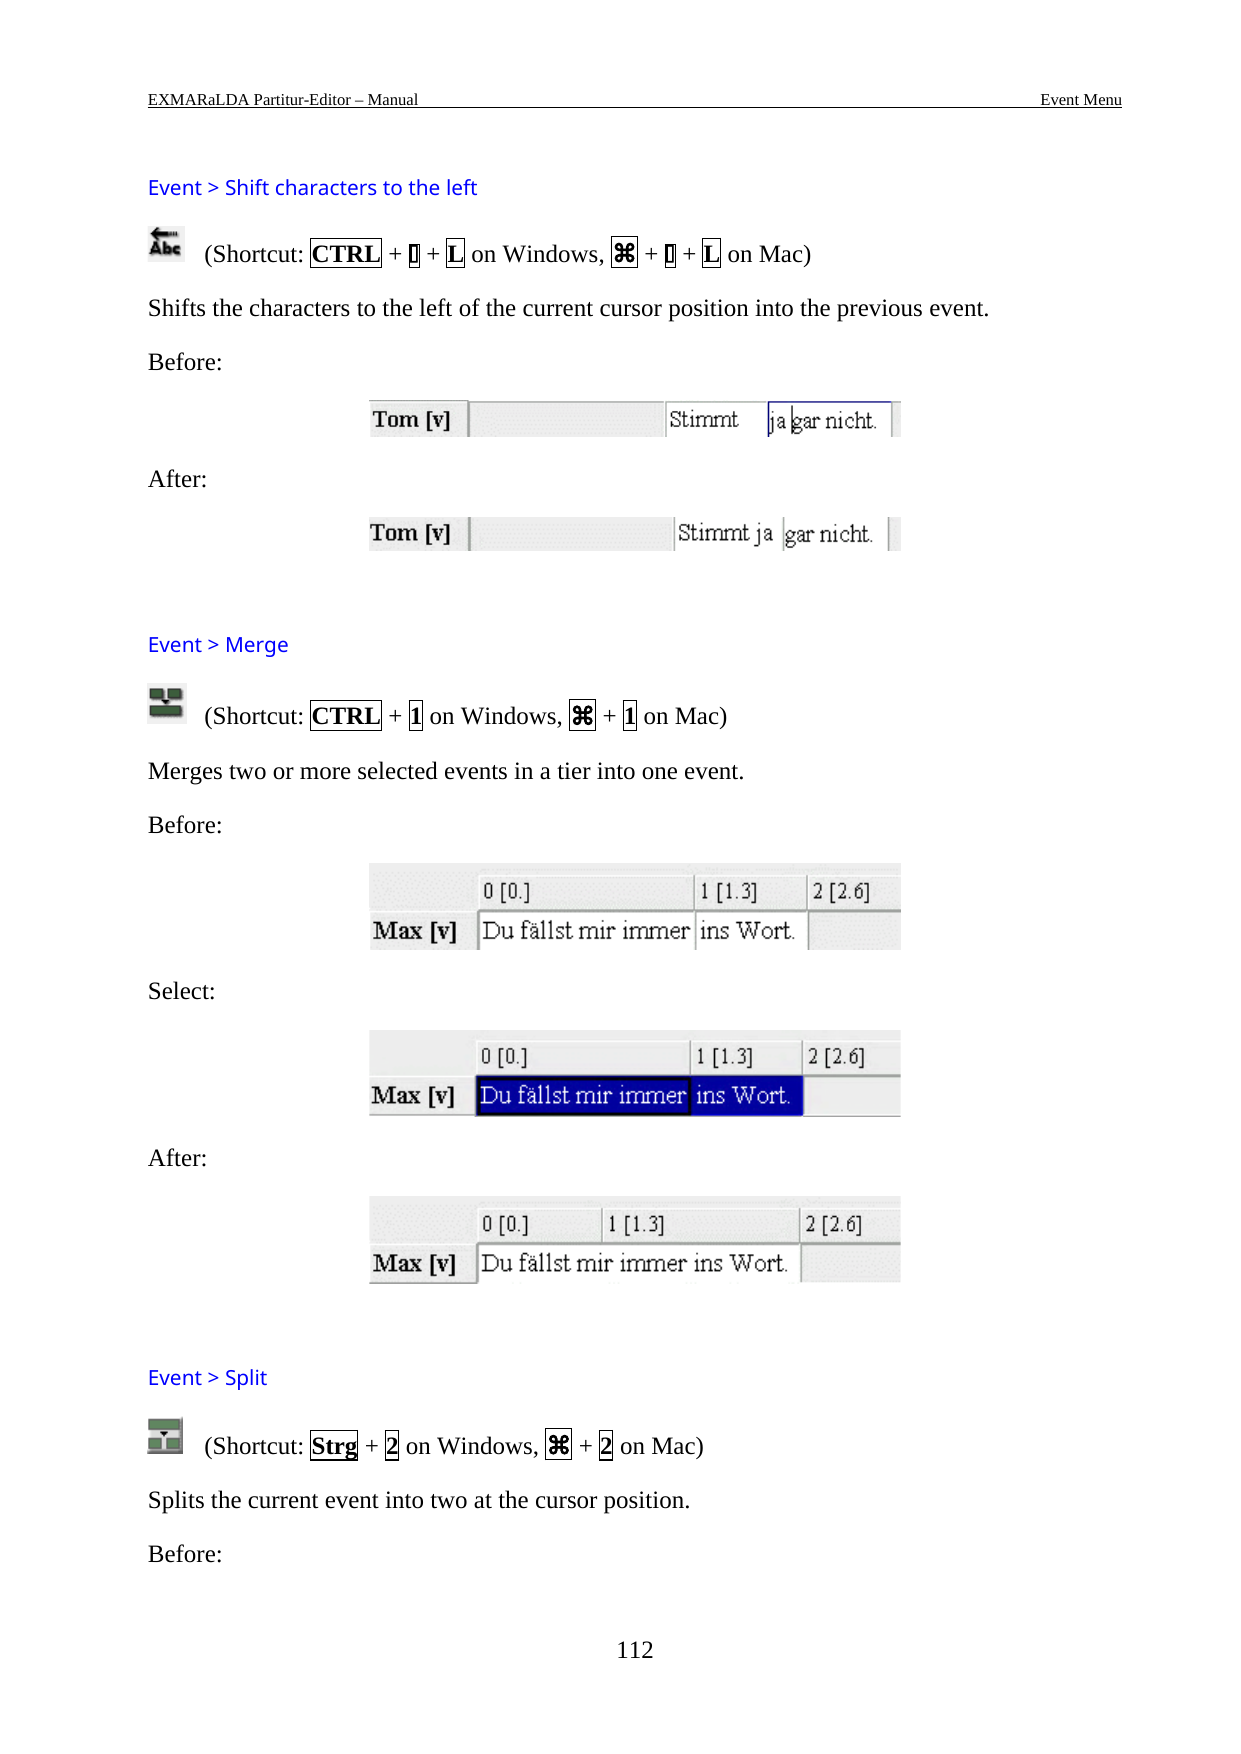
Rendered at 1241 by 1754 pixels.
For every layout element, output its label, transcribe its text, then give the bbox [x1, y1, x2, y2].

picture [147, 226, 185, 262]
picture [369, 1196, 901, 1284]
text (Shortcut: CTRL + + L on Windows, ⌘ + + L on Mac) [148, 226, 1122, 268]
picture [369, 400, 901, 437]
picture [147, 683, 187, 724]
text Before: [148, 810, 1122, 839]
text Merges two or more selected events in a tier into one event. [148, 756, 1122, 785]
text (Shortcut: Strg + 2 on Windows, ⌘ + 2 on Mac) [148, 1416, 1122, 1461]
text After: [148, 1143, 1122, 1171]
subtitle Event > Split [148, 1363, 1122, 1391]
picture [369, 1030, 901, 1117]
text After: [148, 464, 1122, 492]
picture [369, 517, 901, 551]
picture [369, 863, 901, 950]
subtitle Event > Merge [148, 631, 1122, 659]
text (Shortcut: CTRL + 1 on Windows, ⌘ + 1 on Mac) [148, 684, 1122, 731]
picture [147, 1416, 183, 1454]
text Splits the current event into two at the cursor position. [148, 1486, 1122, 1514]
subtitle Event > Shift characters to the left [148, 173, 1122, 201]
text Select: [148, 976, 1122, 1005]
text Shifts the characters to the left of the current cursor position into the previous event. [148, 293, 1122, 322]
text Before: [148, 347, 1122, 376]
text Before: [148, 1539, 1122, 1568]
